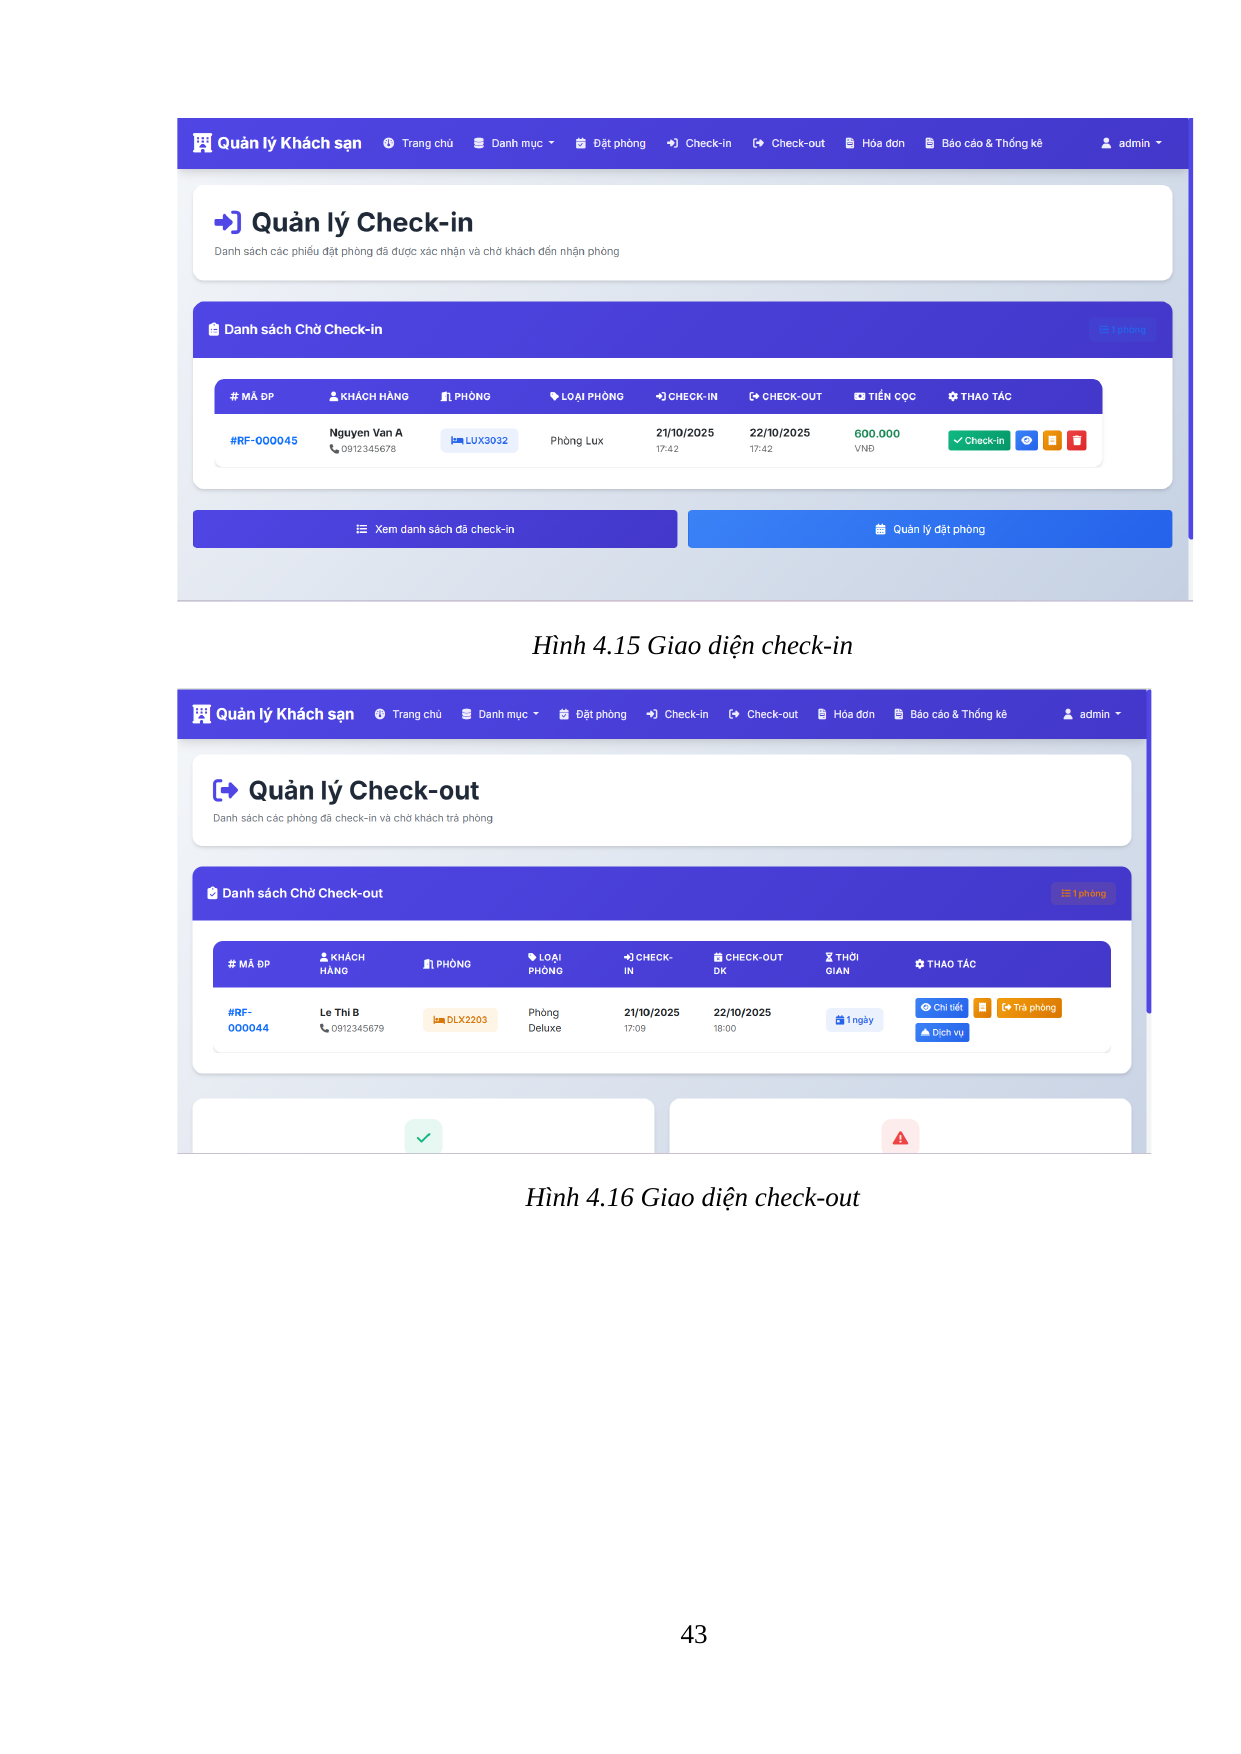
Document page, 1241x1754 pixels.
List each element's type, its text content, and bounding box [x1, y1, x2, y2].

picture [177, 118, 1194, 602]
text Hình 4.15 Giao diện check-in [177, 629, 1152, 661]
text Hình 4.16 Giao diện check-out [177, 1181, 1152, 1212]
picture [177, 688, 1152, 1154]
